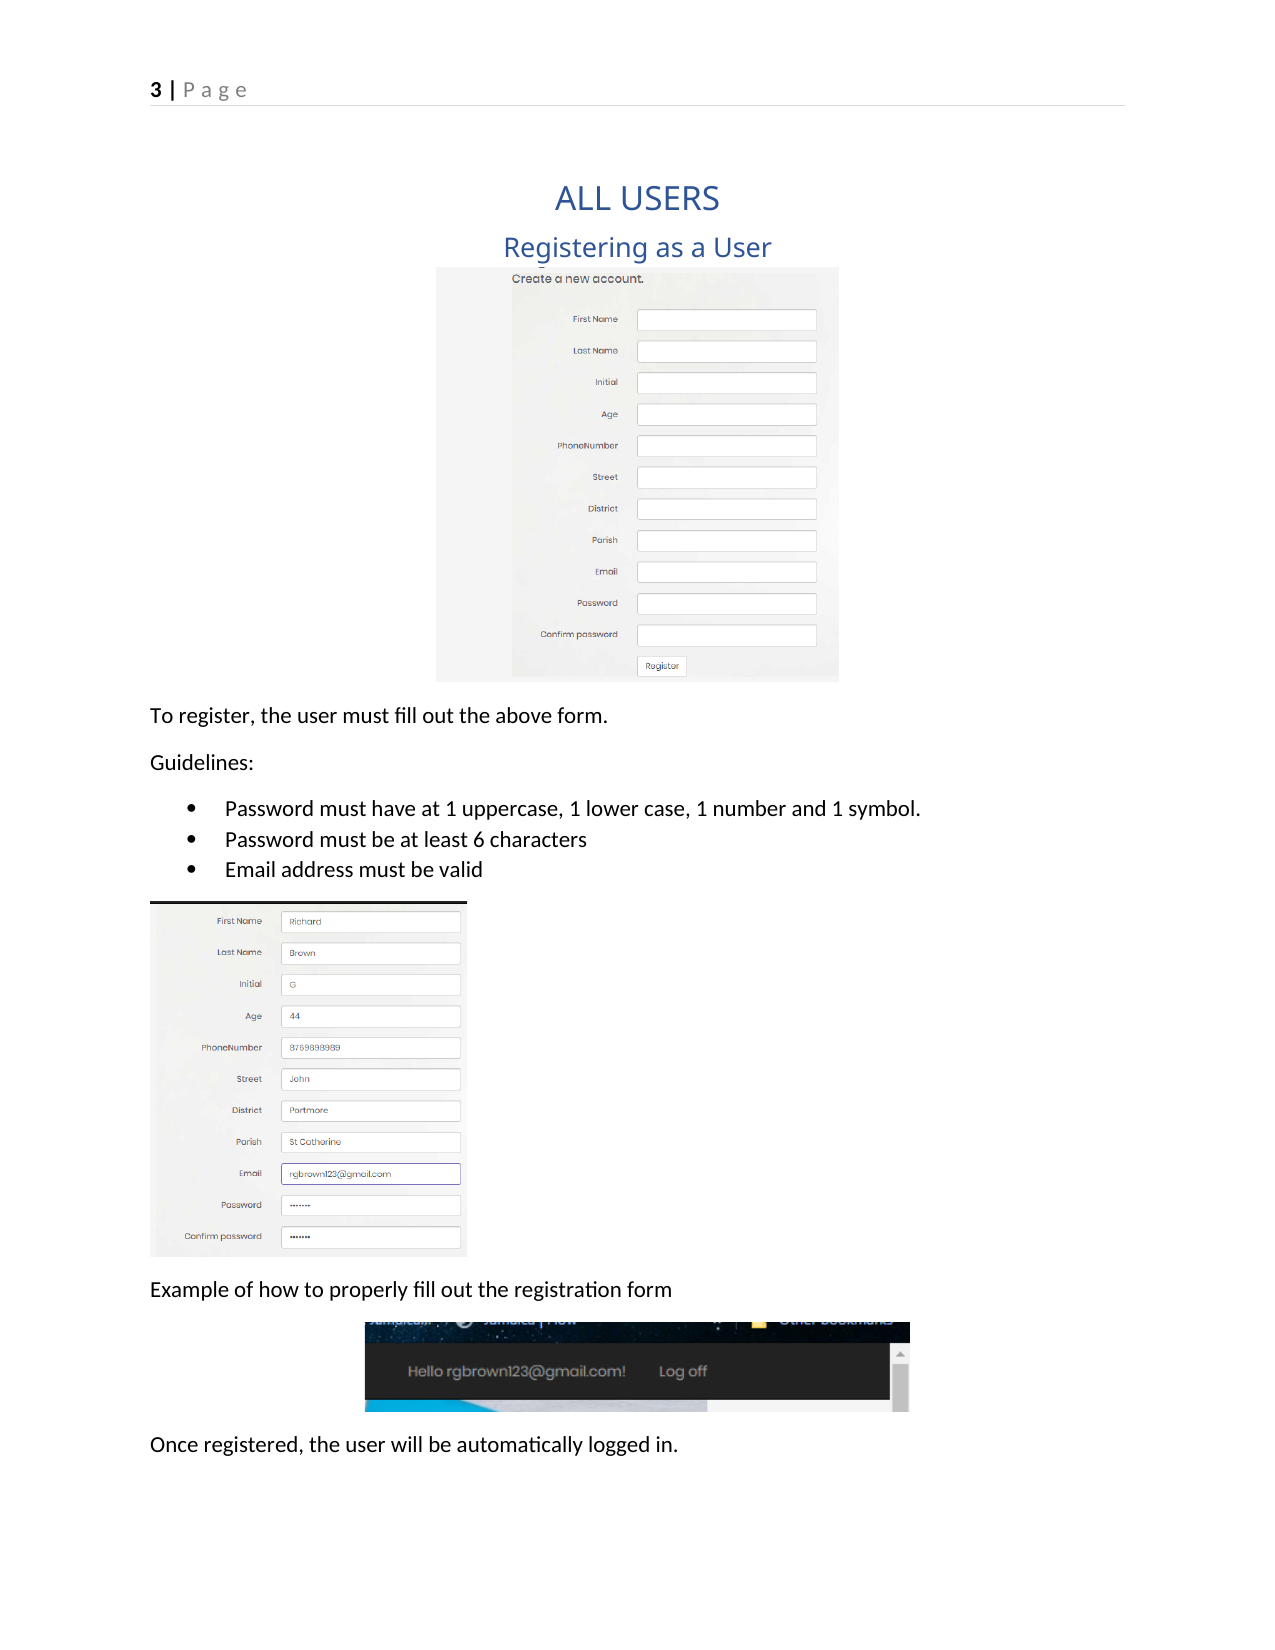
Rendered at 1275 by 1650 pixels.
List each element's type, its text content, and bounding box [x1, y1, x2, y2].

text To register, the user must fill out the above form. [150, 701, 1125, 729]
picture [436, 267, 839, 682]
text Once registered, the user will be automatically logged in. [150, 1430, 1125, 1458]
subtitle Registering as a User [150, 228, 1125, 265]
list Password must be at least 6 characters [187, 825, 1125, 853]
text Guidelines: [150, 748, 1125, 776]
list Password must have at 1 uppercase, 1 lower case, 1 number and 1 symbol. [187, 794, 1125, 823]
subtitle ALL USERS [150, 175, 1125, 220]
list Email address must be valid [187, 855, 1125, 883]
picture [364, 1322, 910, 1412]
picture [150, 901, 468, 1257]
text Example of how to properly fill out the registration form [150, 1275, 1125, 1303]
